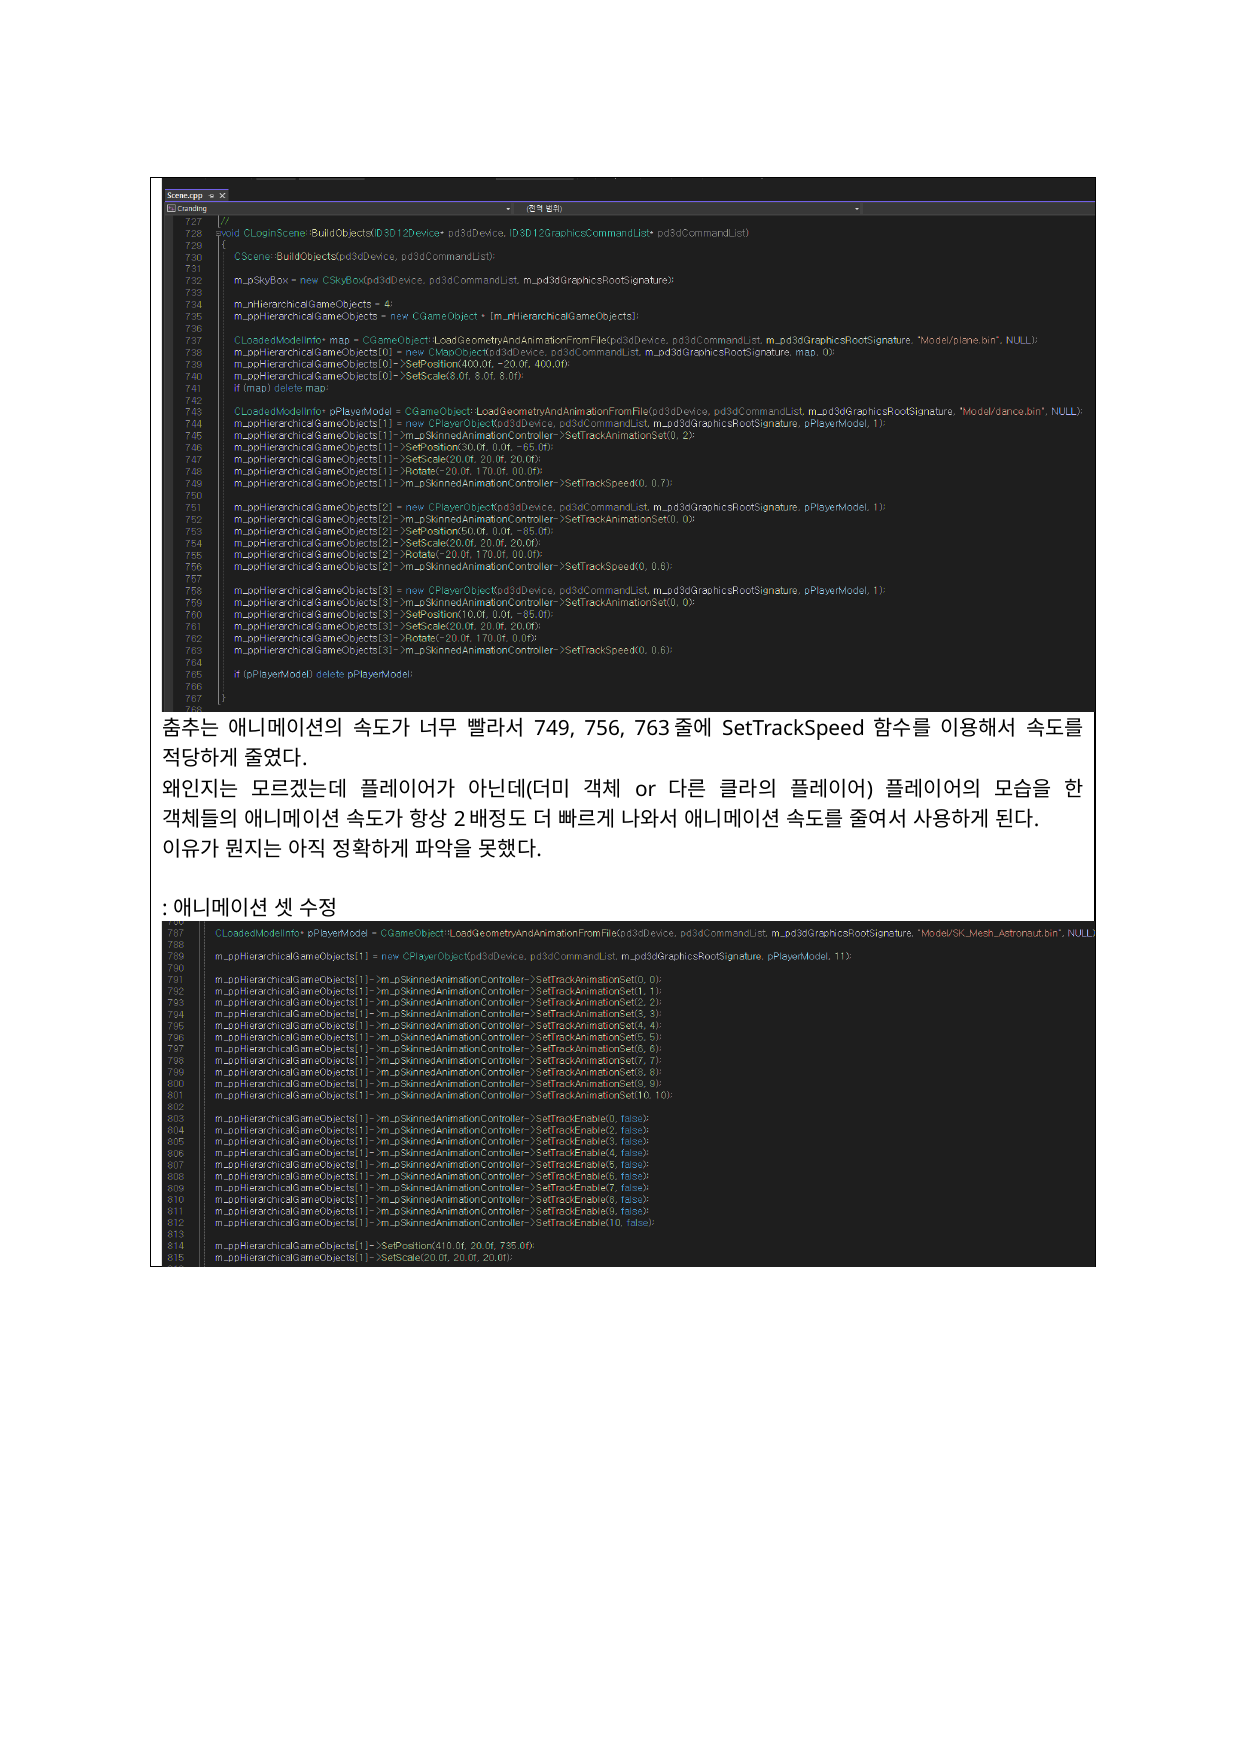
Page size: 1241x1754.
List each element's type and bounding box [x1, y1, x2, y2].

table_cell [151, 178, 1094, 1266]
picture [161, 178, 1096, 712]
picture [161, 921, 1096, 1267]
